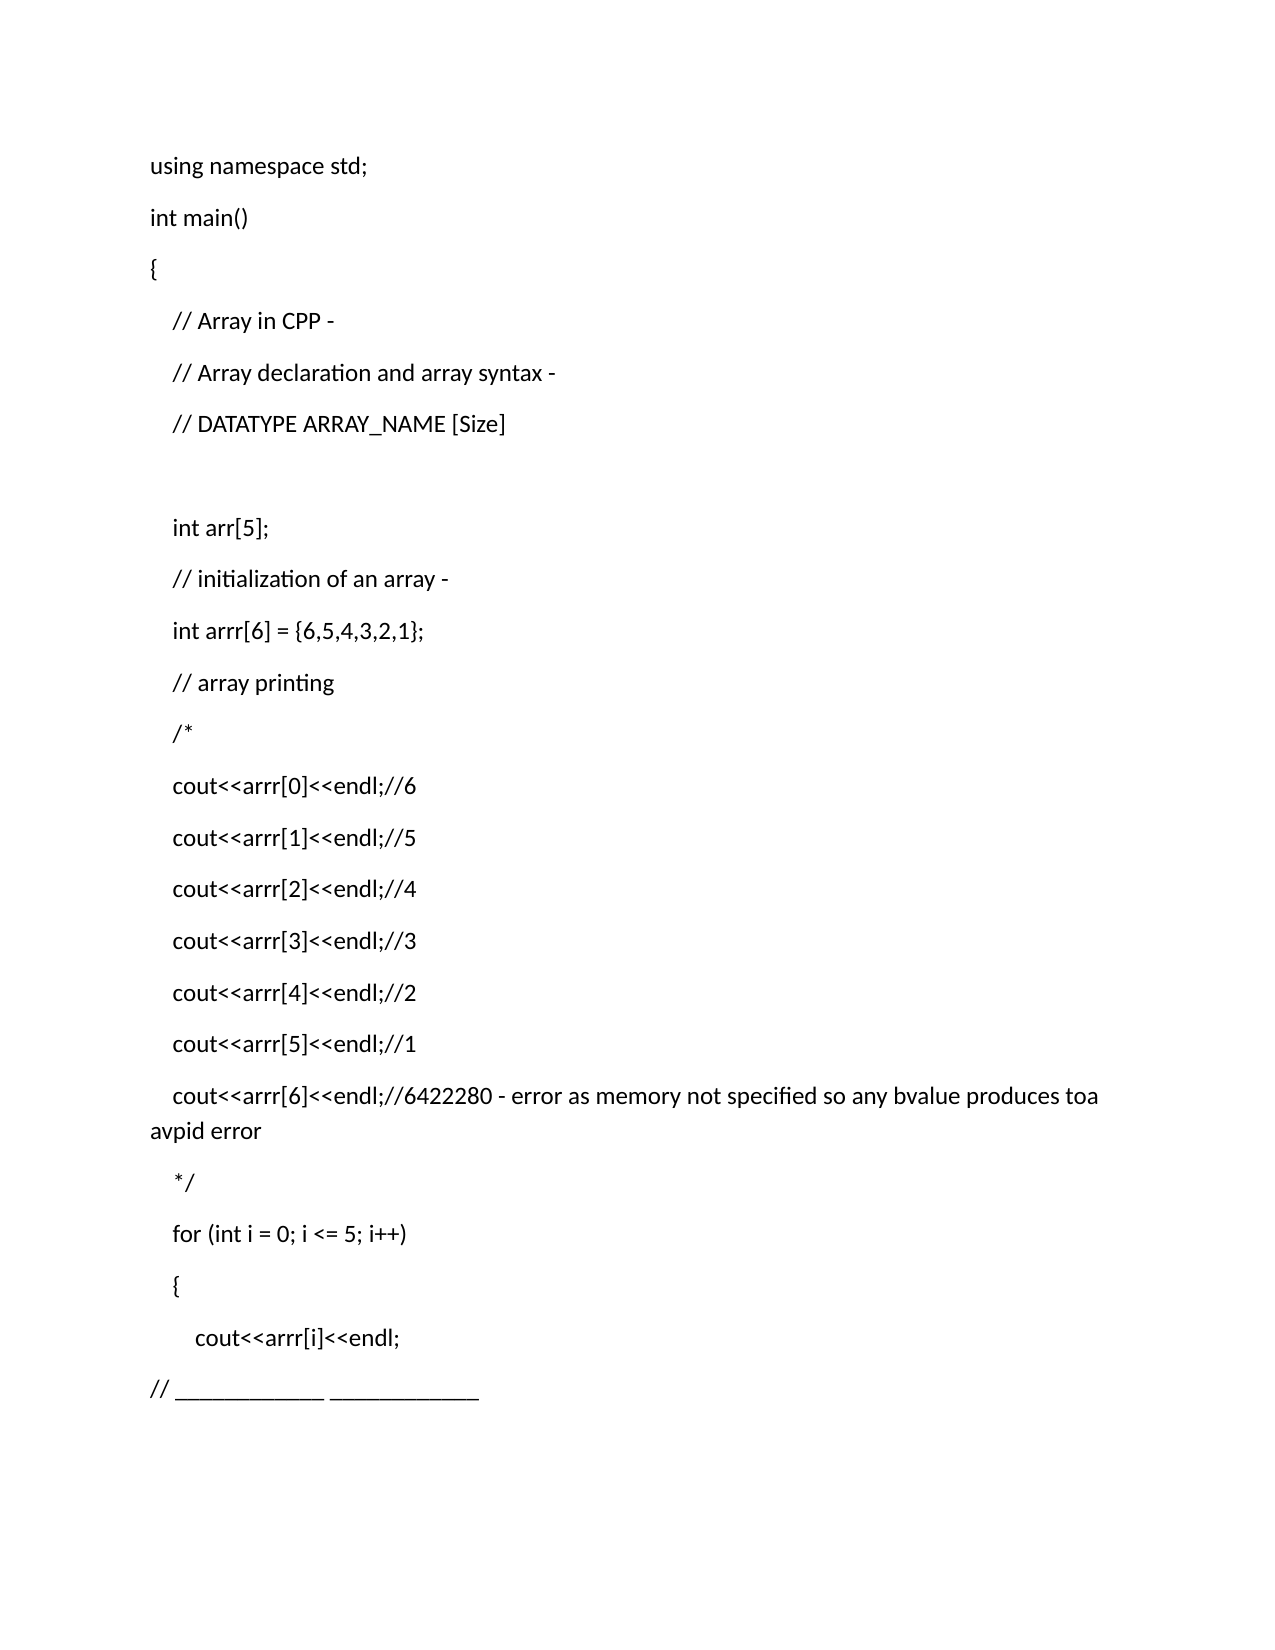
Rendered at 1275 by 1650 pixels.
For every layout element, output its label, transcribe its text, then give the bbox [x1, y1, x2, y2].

text */ [150, 1167, 1125, 1197]
text cout<<arrr[3]<<endl;//3 [150, 925, 1125, 956]
text { [150, 253, 1125, 284]
text cout<<arrr[0]<<endl;//6 [150, 770, 1125, 801]
text int main() [150, 202, 1125, 232]
text cout<<arrr[6]<<endl;//6422280 - error as memory not specified so any bvalue produces toa avpid error [150, 1080, 1125, 1146]
text int arrr[6] = {6,5,4,3,2,1}; [150, 615, 1125, 646]
text { [150, 1270, 1125, 1301]
text // ____________ ____________ [150, 1373, 1125, 1404]
text for (int i = 0; i <= 5; i++) [150, 1218, 1125, 1249]
text // array printing [150, 667, 1125, 697]
text // Array in CPP - [150, 305, 1125, 336]
text // Array declaration and array syntax - [150, 357, 1125, 387]
text int arr[5]; [150, 512, 1125, 542]
text // DATATYPE ARRAY_NAME [Size] [150, 408, 1125, 439]
text cout<<arrr[1]<<endl;//5 [150, 822, 1125, 852]
text cout<<arrr[4]<<endl;//2 [150, 977, 1125, 1007]
text cout<<arrr[i]<<endl; [150, 1322, 1125, 1352]
text cout<<arrr[2]<<endl;//4 [150, 873, 1125, 904]
text /* [150, 718, 1125, 749]
text using namespace std; [150, 150, 1125, 181]
text // initialization of an array - [150, 563, 1125, 594]
text cout<<arrr[5]<<endl;//1 [150, 1028, 1125, 1059]
